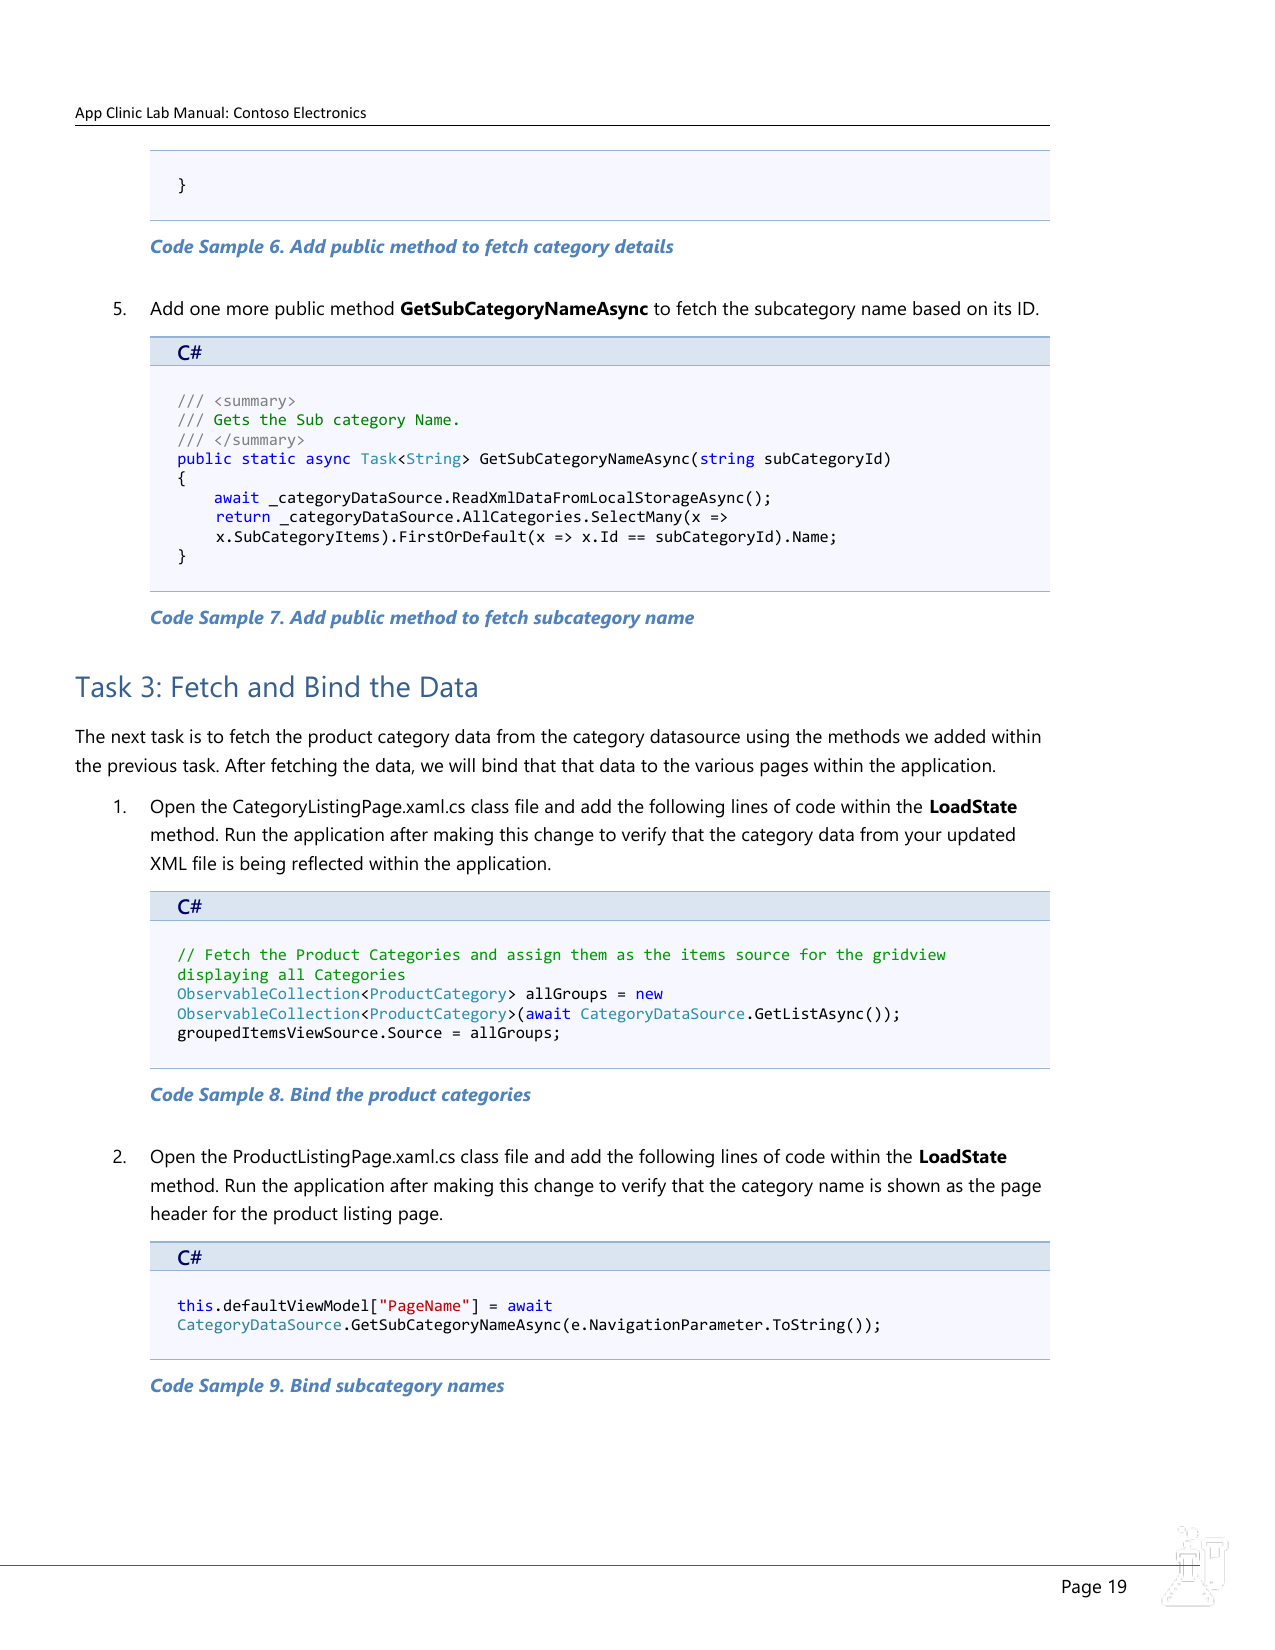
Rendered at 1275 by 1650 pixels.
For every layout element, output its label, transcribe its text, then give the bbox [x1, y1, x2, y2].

text The next task is to fetch the product category data from the category datasource using the methods we added within the previous task. After fetching the data, we will bind that that data to the various pages within the application. [75, 723, 1050, 777]
table_header C# [150, 892, 1050, 920]
list Add one more public method GetSubCategoryNameAsync to fetch the subcategory name based on its ID. [112, 295, 1050, 320]
text Code Sample 8. Bind the product categories [75, 1081, 1050, 1106]
list Open the CategoryListingPage.xaml.cs class file and add the following lines of code within the LoadState method. Run the application after making this change to verify that the category data from your updated XML file is being reflected within the application. [112, 793, 1050, 875]
list Open the ProductListingPage.xaml.cs class file and add the following lines of code within the LoadState method. Run the application after making this change to verify that the category name is shown as the page header for the product listing page. [112, 1143, 1050, 1225]
subtitle Task 3: Fetch and Bind the Data [75, 666, 1050, 705]
table_cell /// <summary> /// Gets the Sub category Name. /// </summary> public static async Task<String> GetSubCategoryNameAsync(string subCategoryId) { await _categoryDataSource.ReadXmlDataFromLocalStorageAsync(); return _categoryDataSource.AllCategories.SelectMany(x => x.SubCategoryItems).FirstOrDefault(x => x.Id == subCategoryId).Name; } [150, 366, 1050, 591]
text Code Sample 7. Add public method to fetch subcategory name [75, 604, 1050, 629]
table_header C# [150, 1243, 1050, 1270]
text Code Sample 9. Bind subcategory names [75, 1373, 1050, 1398]
table_header C# [150, 338, 1050, 365]
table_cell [150, 151, 1050, 219]
table_cell this.defaultViewModel["PageName"] = await CategoryDataSource.GetSubCategoryNameAsync(e.NavigationParameter.ToString()); [150, 1271, 1050, 1359]
table_cell // Fetch the Product Categories and assign them as the items source for the gridview displaying all Categories ObservableCollection<ProductCategory> allGroups = new ObservableCollection<ProductCategory>(await CategoryDataSource.GetListAsync()); groupedItemsViewSource.Source = allGroups; [150, 921, 1050, 1067]
text Code Sample 6. Add public method to fetch category details [75, 233, 1050, 258]
